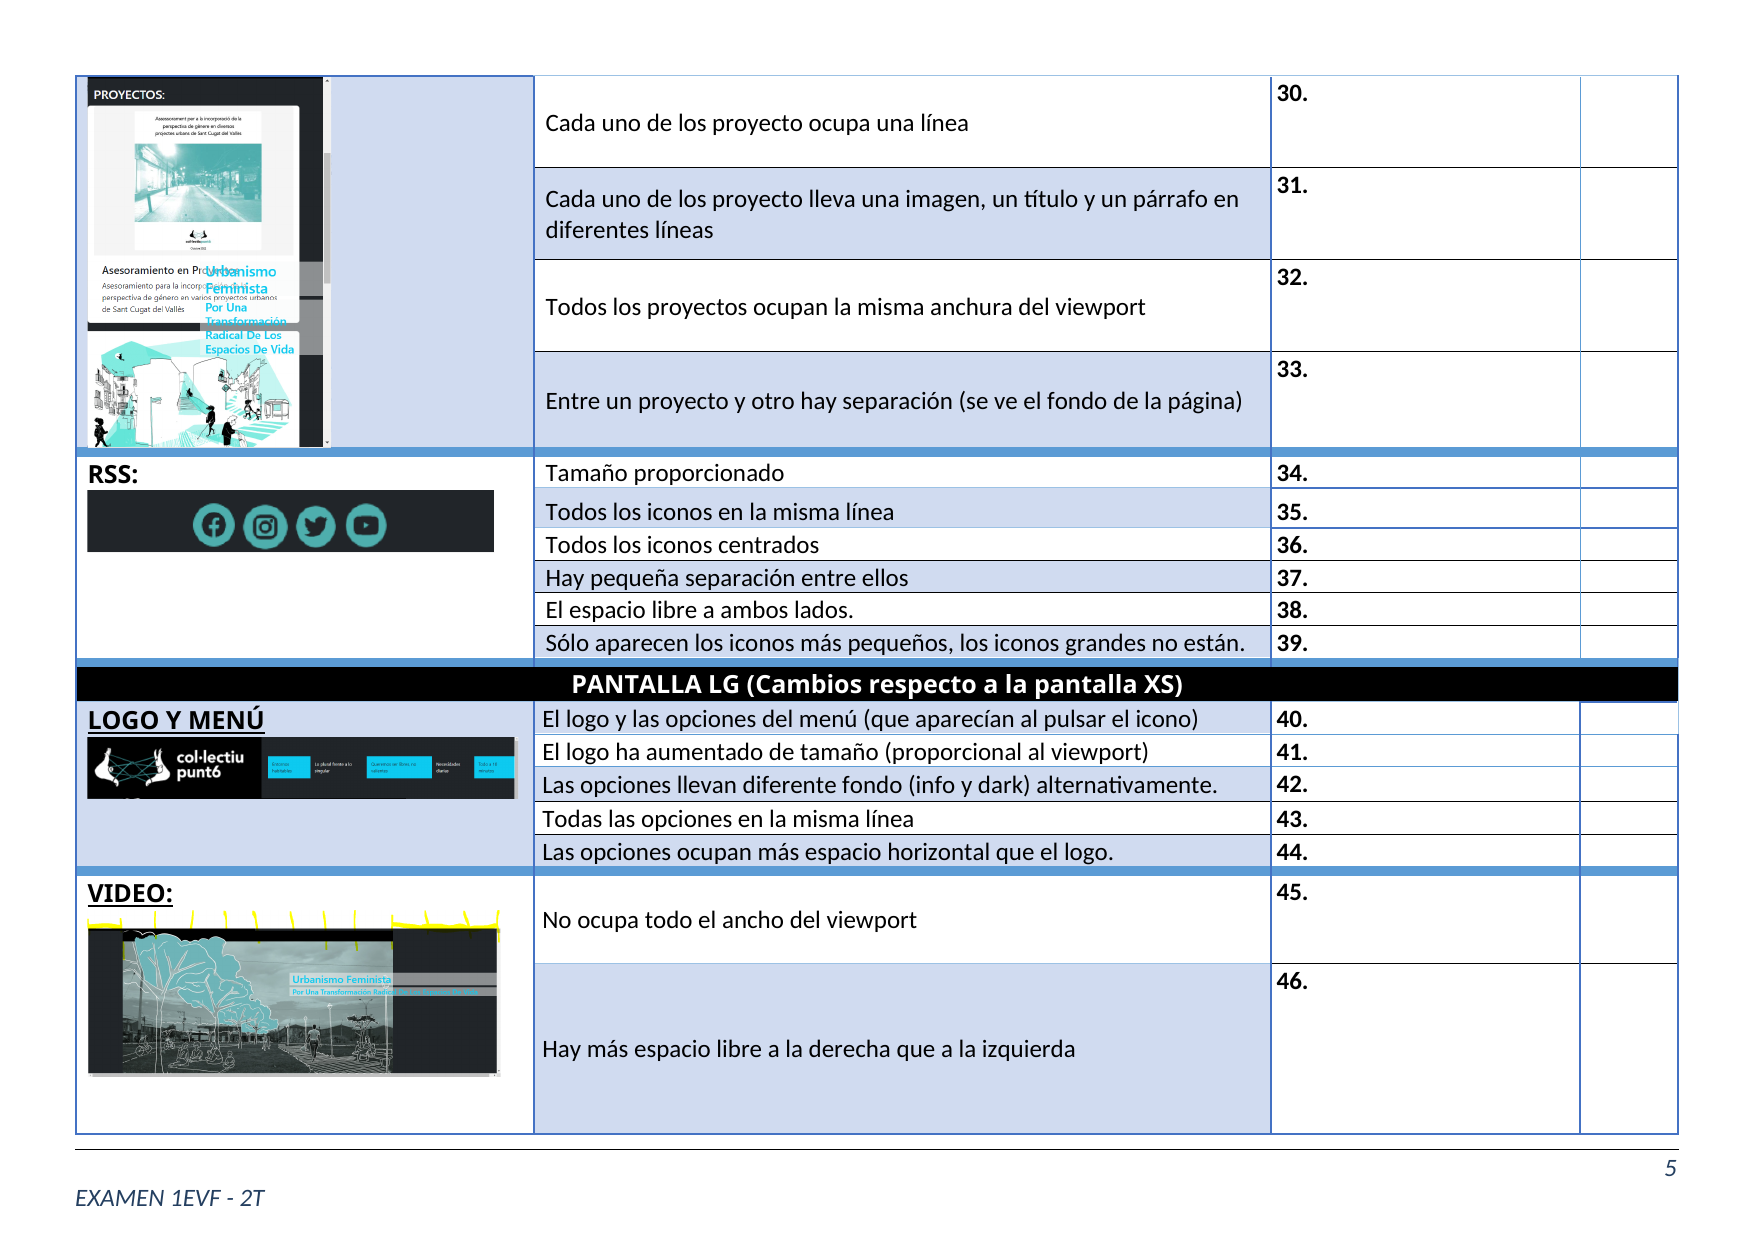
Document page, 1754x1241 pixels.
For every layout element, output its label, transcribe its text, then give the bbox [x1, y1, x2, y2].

table_cell [1581, 767, 1677, 801]
table_cell Todos los proyectos ocupan la misma anchura del viewport [535, 260, 1270, 351]
table_cell [1581, 626, 1677, 657]
table_cell Todas las opciones en la misma línea [535, 802, 1270, 834]
table_cell [1581, 701, 1678, 733]
table_cell Cada uno de los proyecto ocupa una línea [535, 76, 1271, 167]
table_cell Todos los iconos en la misma línea [535, 488, 1270, 527]
table_cell [1272, 457, 1580, 487]
table_cell El logo ha aumentado de tamaño (proporcional al viewport) [535, 735, 1270, 766]
table_cell PANTALLA LG (Cambios respecto a la pantalla XS) [77, 667, 1678, 701]
table_cell [1581, 352, 1677, 447]
table_cell [1272, 529, 1580, 560]
table_cell [1581, 964, 1677, 1133]
table_cell [1581, 457, 1677, 487]
table_cell Sólo aparecen los iconos más pequeños, los iconos grandes no están. [535, 626, 1270, 657]
table_cell Todos los iconos centrados [535, 528, 1270, 560]
table_cell [1272, 735, 1579, 766]
picture [87, 77, 332, 448]
table_cell Entre un proyecto y otro hay separación (se ve el fondo de la página) [535, 352, 1270, 447]
table_cell Hay pequeña separación entre ellos [535, 561, 1270, 592]
table_cell [1272, 168, 1580, 259]
table_cell El logo y las opciones del menú (que aparecían al pulsar el icono) [535, 702, 1270, 733]
table_cell Hay más espacio libre a la derecha que a la izquierda [535, 964, 1270, 1133]
table_cell [1272, 260, 1580, 351]
table_cell [1272, 876, 1579, 963]
table_cell [1272, 702, 1579, 733]
table_cell [1581, 168, 1677, 259]
table_cell [1581, 561, 1677, 592]
table_cell [1581, 529, 1677, 560]
table_cell [1272, 767, 1579, 801]
table_cell [1581, 835, 1677, 866]
table_cell LOGO Y MENÚ [77, 702, 533, 866]
table_cell [1272, 489, 1580, 527]
table_cell [1272, 835, 1579, 866]
table_cell El espacio libre a ambos lados. [535, 593, 1270, 625]
table_cell [1272, 626, 1580, 657]
table_cell VIDEO: [77, 876, 533, 1133]
table_cell No ocupa todo el ancho del viewport [535, 876, 1270, 963]
table_cell [1581, 735, 1677, 766]
picture [87, 737, 519, 799]
table_cell [1272, 352, 1580, 447]
picture [87, 910, 501, 1077]
table_cell [1272, 561, 1580, 592]
table_cell Las opciones llevan diferente fondo (info y dark) alternativamente. [535, 767, 1270, 801]
table_cell [1581, 260, 1677, 351]
table_cell Las opciones ocupan más espacio horizontal que el logo. [535, 835, 1270, 866]
table_cell Tamaño proporcionado [535, 457, 1270, 487]
table_cell [1272, 964, 1579, 1133]
picture [87, 490, 495, 553]
table_cell [1580, 76, 1677, 167]
table_cell RSS: [77, 457, 533, 657]
table_cell [1272, 593, 1580, 625]
table_cell Cada uno de los proyecto lleva una imagen, un título y un párrafo en diferentes líneas [535, 168, 1270, 259]
table_cell [1581, 593, 1677, 625]
table_cell [1271, 76, 1580, 167]
table_cell [1581, 876, 1677, 963]
table_cell [1581, 489, 1677, 527]
table_cell [1581, 802, 1677, 834]
table_cell [1272, 802, 1579, 834]
